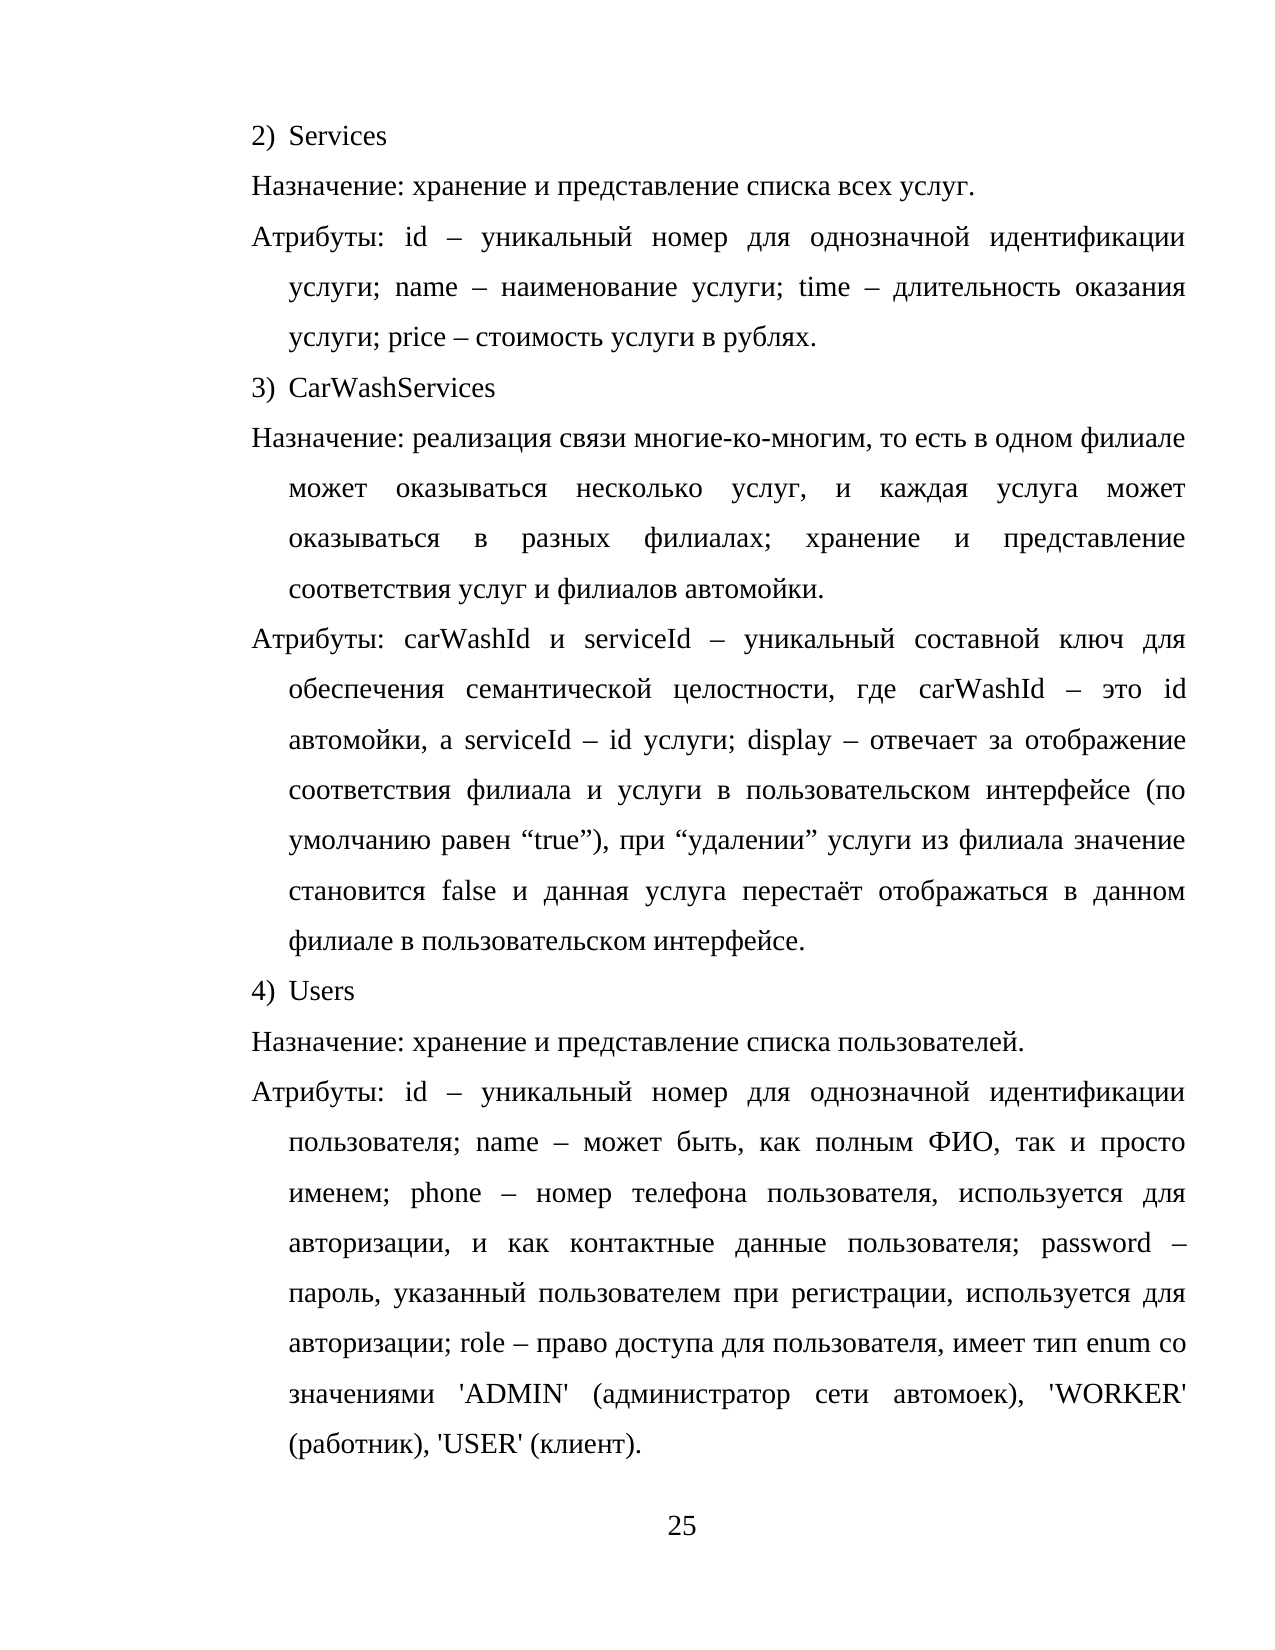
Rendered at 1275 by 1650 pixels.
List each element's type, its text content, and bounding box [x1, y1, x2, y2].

list Назначение: хранение и представление списка всех услуг. [251, 168, 1186, 202]
list Атрибуты: id – уникальный номер для однозначной идентификации пользователя; name – может быть, как полным ФИО, так и просто именем; phone – номер телефона пользователя, используется для авторизации, и как контактные данные пользователя; password – пароль, указанный пользователем при регистрации, используется для авторизации; role – право доступа для пользователя, имеет тип enum со значениями 'ADMIN' (администратор сети автомоек), 'WORKER' (работник), 'USER' (клиент). [251, 1074, 1186, 1460]
list Назначение: хранение и представление списка пользователей. [251, 1024, 1186, 1057]
list CarWashServices [251, 370, 1186, 403]
list Атрибуты: id – уникальный номер для однозначной идентификации услуги; name – наименование услуги; time – длительность оказания услуги; price – стоимость услуги в рублях. [251, 219, 1186, 353]
list Атрибуты: carWashId и serviceId – уникальный составной ключ для обеспечения семантической целостности, где carWashId – это id автомойки, а serviceId – id услуги; display – отвечает за отображение соответствия филиала и услуги в пользовательском интерфейсе (по умолчанию равен “true”), при “удалении” услуги из филиала значение становится false и данная услуга перестаёт отображаться в данном филиале в пользовательском интерфейсе. [251, 621, 1186, 957]
list Users [251, 973, 1186, 1007]
list Назначение: реализация связи многие-ко-многим, то есть в одном филиале может оказываться несколько услуг, и каждая услуга может оказываться в разных филиалах; хранение и представление соответствия услуг и филиалов автомойки. [251, 420, 1186, 604]
list Services [251, 118, 1186, 152]
